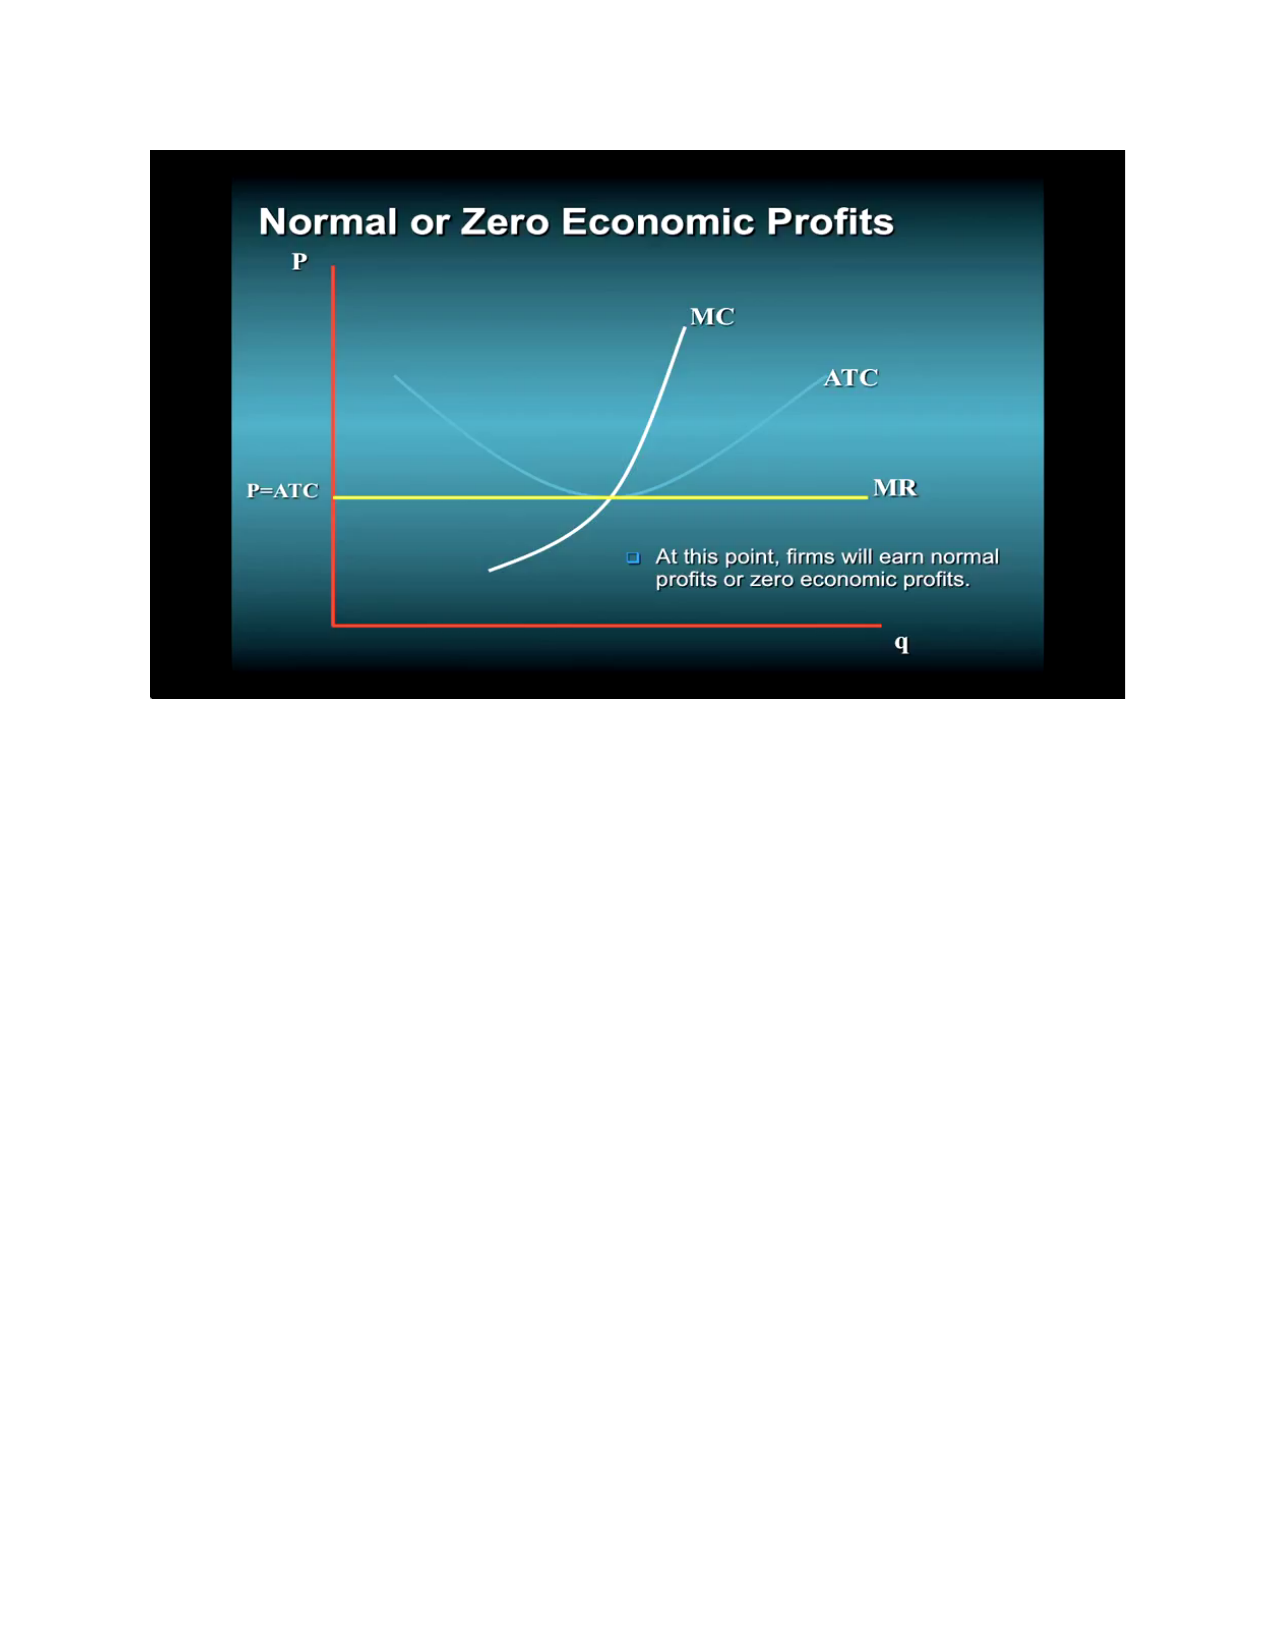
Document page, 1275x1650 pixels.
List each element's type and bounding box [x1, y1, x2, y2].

picture [150, 150, 1125, 699]
